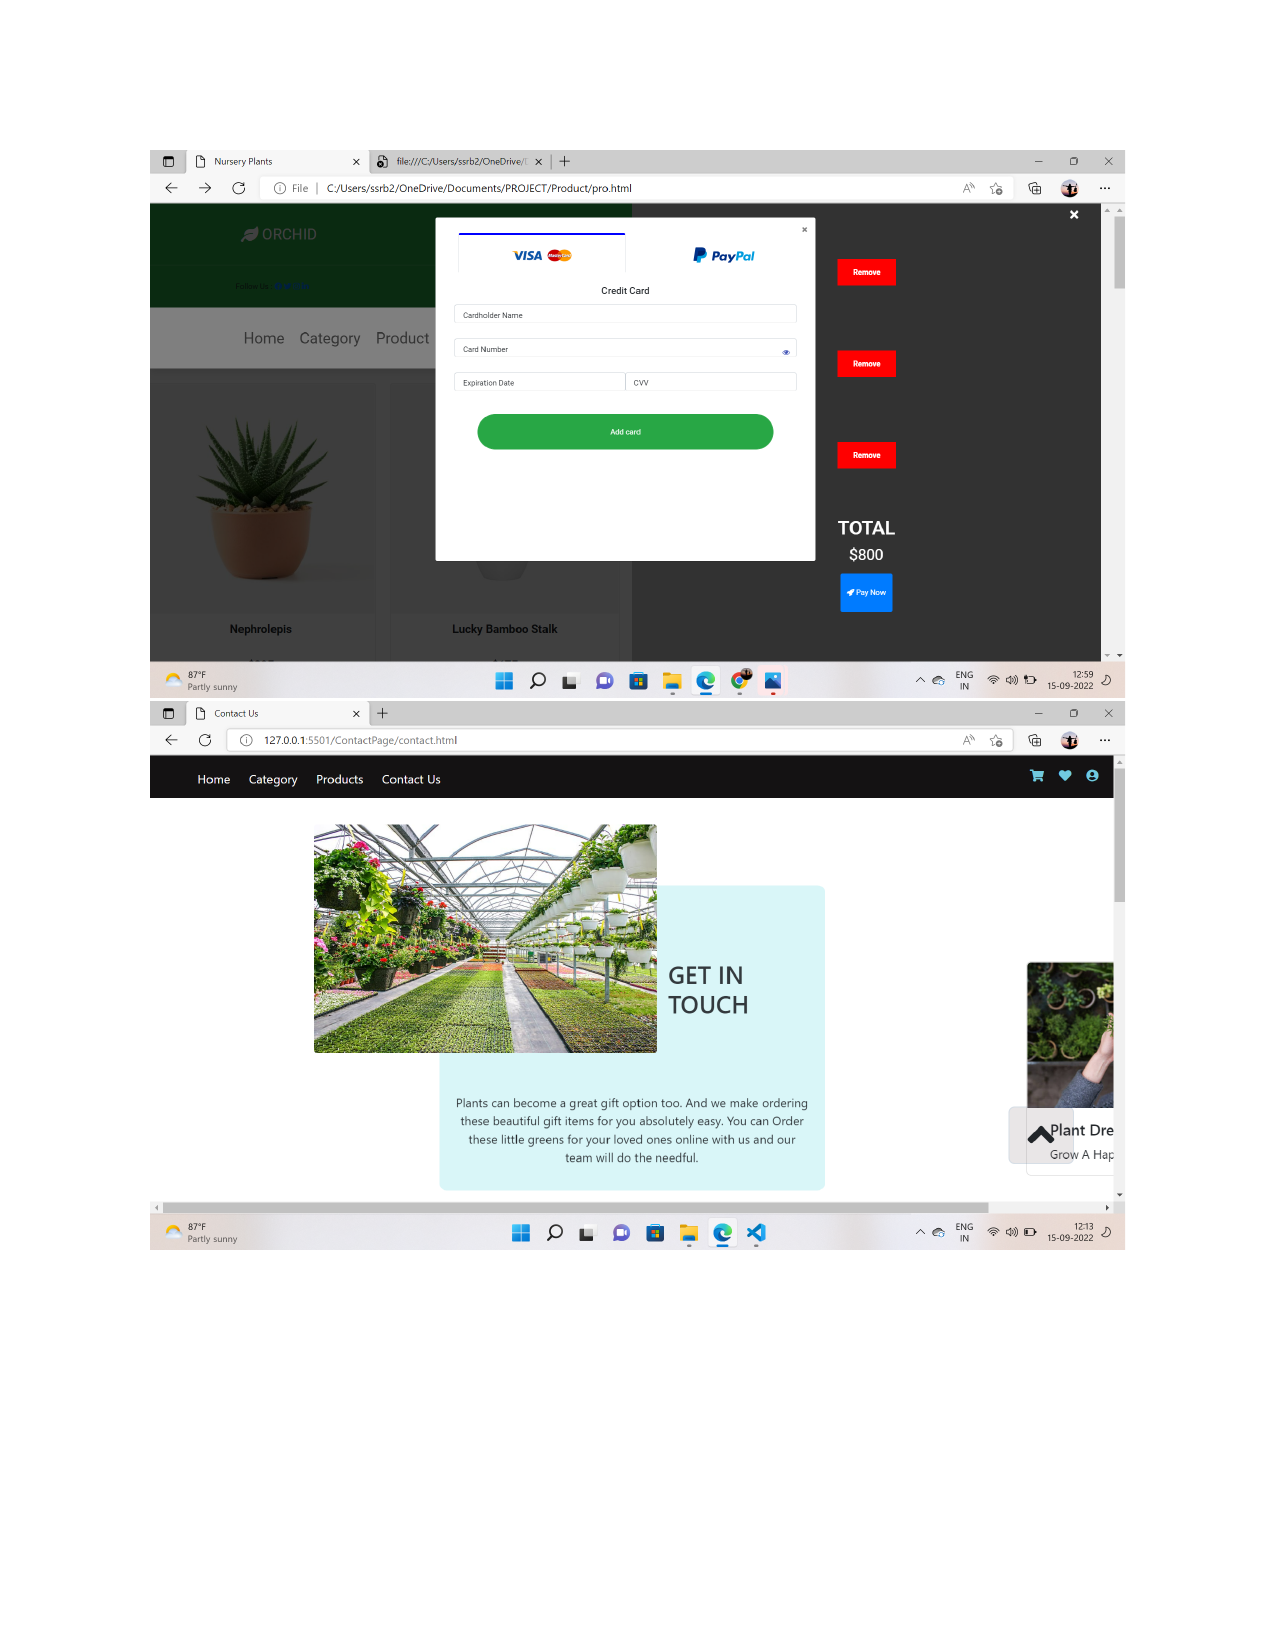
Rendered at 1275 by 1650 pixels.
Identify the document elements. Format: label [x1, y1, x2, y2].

picture [150, 150, 1125, 698]
picture [150, 701, 1125, 1250]
